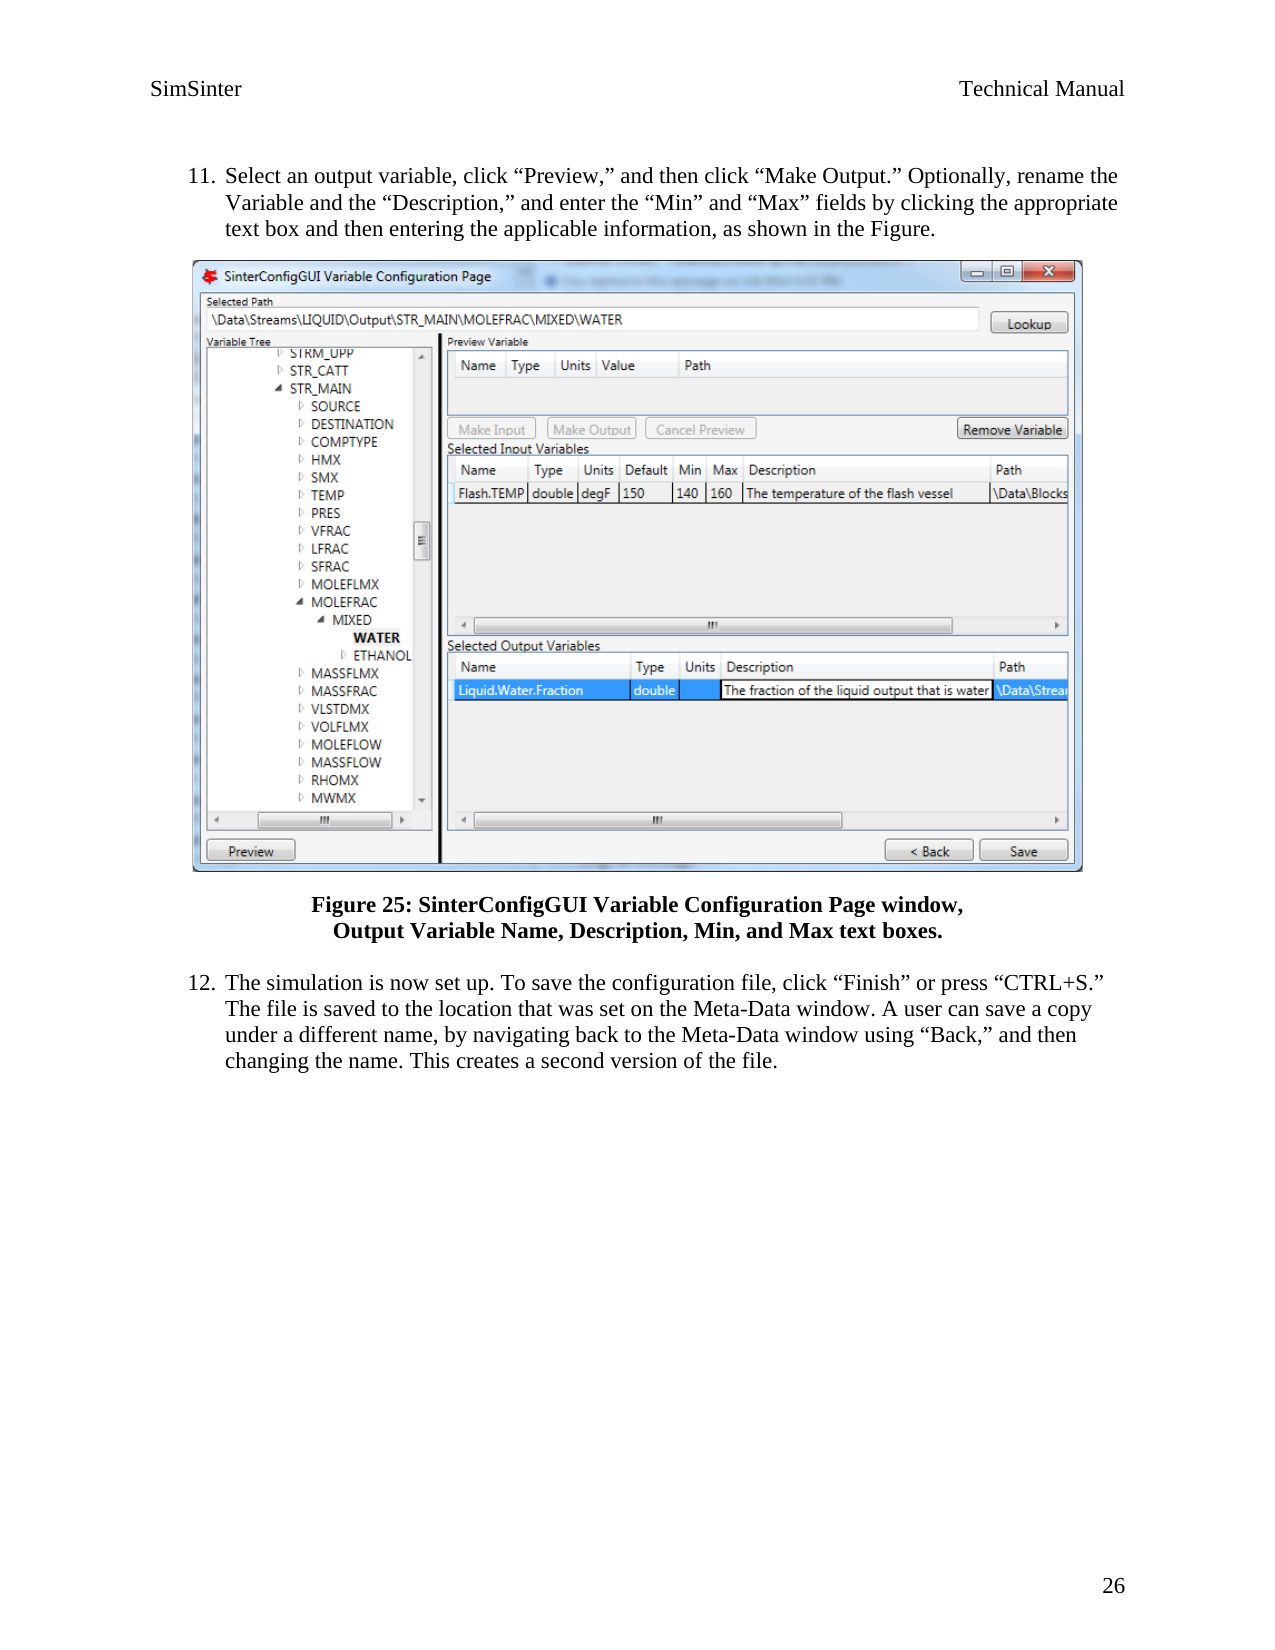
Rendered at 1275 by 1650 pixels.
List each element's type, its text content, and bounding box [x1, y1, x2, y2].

list Select an output variable, click “Preview,” and then click “Make Output.” Optionally, rename the Variable and the “Description,” and enter the “Min” and “Max” fields by clicking the appropriate text box and then entering the applicable information, as shown in the Figure. [187, 162, 1125, 242]
picture [192, 260, 1083, 872]
text Figure 25: SinterConfigGUI Variable Configuration Page window, Output Variable Name, Description, Min, and Max text boxes. [150, 891, 1125, 943]
list The simulation is now set up. To save the configuration file, click “Finish” or press “CTRL+S.” The file is saved to the location that was set on the Meta-Data window. A user can save a copy under a different name, by navigating back to the Meta-Data window using “Back,” and then changing the name. This creates a second version of the file. [187, 968, 1125, 1074]
